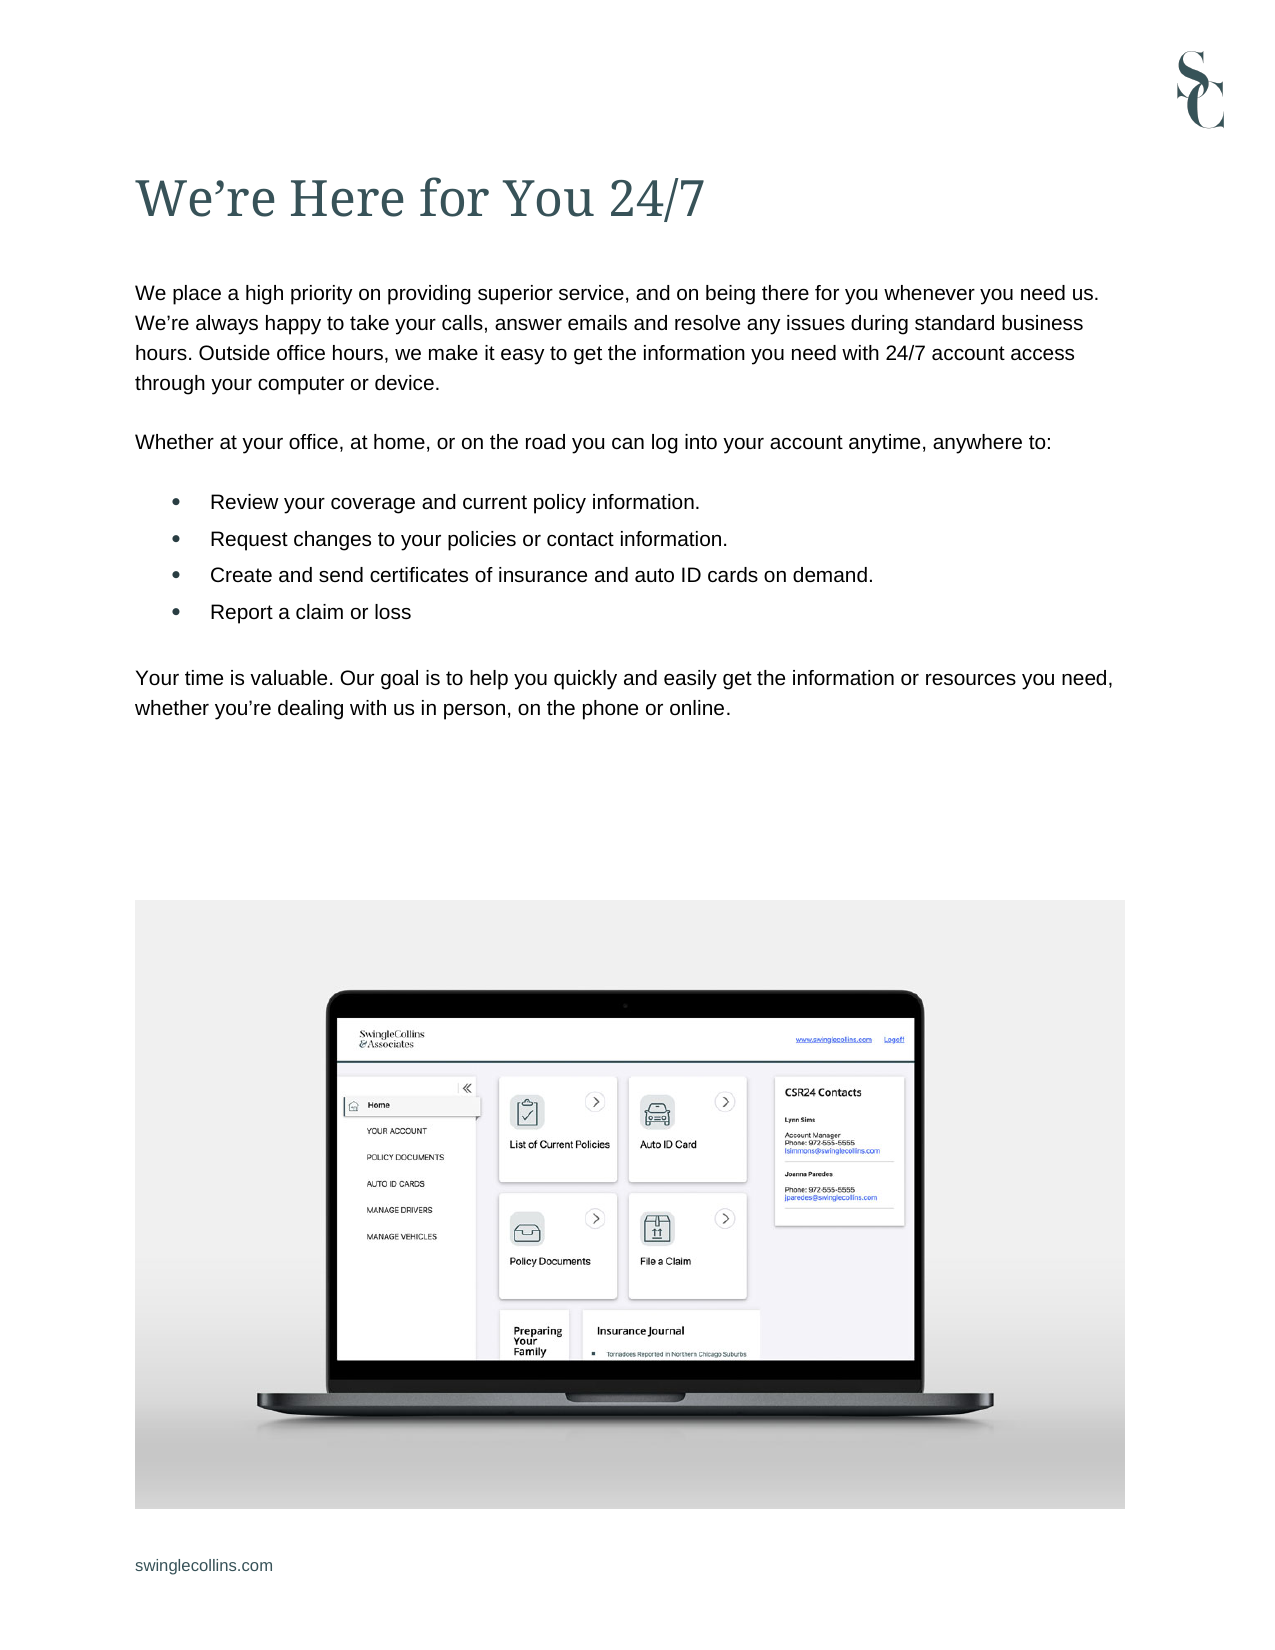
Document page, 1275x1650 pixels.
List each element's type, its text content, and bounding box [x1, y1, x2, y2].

picture [1140, 30, 1261, 150]
text Review your coverage and current policy information. [172, 490, 1125, 514]
text Report a claim or loss [172, 599, 1125, 624]
picture [135, 900, 1125, 1509]
text We’re Here for You 24/7 [135, 162, 1125, 231]
text Whether at your office, at home, or on the road you can log into your account anytime, anywhere to: [135, 430, 1125, 454]
text Request changes to your policies or contact information. [172, 526, 1125, 551]
text Create and send certificates of insurance and auto ID cards on demand. [172, 563, 1125, 587]
text We place a high priority on providing superior service, and on being there for you whenever you need us. We’re always happy to take your calls, answer emails and resolve any issues during standard business hours. Outside office hours, we make it easy to get the information you need with 24/7 account access through your computer or device. [135, 281, 1125, 394]
text Your time is valuable. Our goal is to help you quickly and easily get the information or resources you need, whether you’re dealing with us in person, on the phone or online. [135, 666, 1125, 720]
